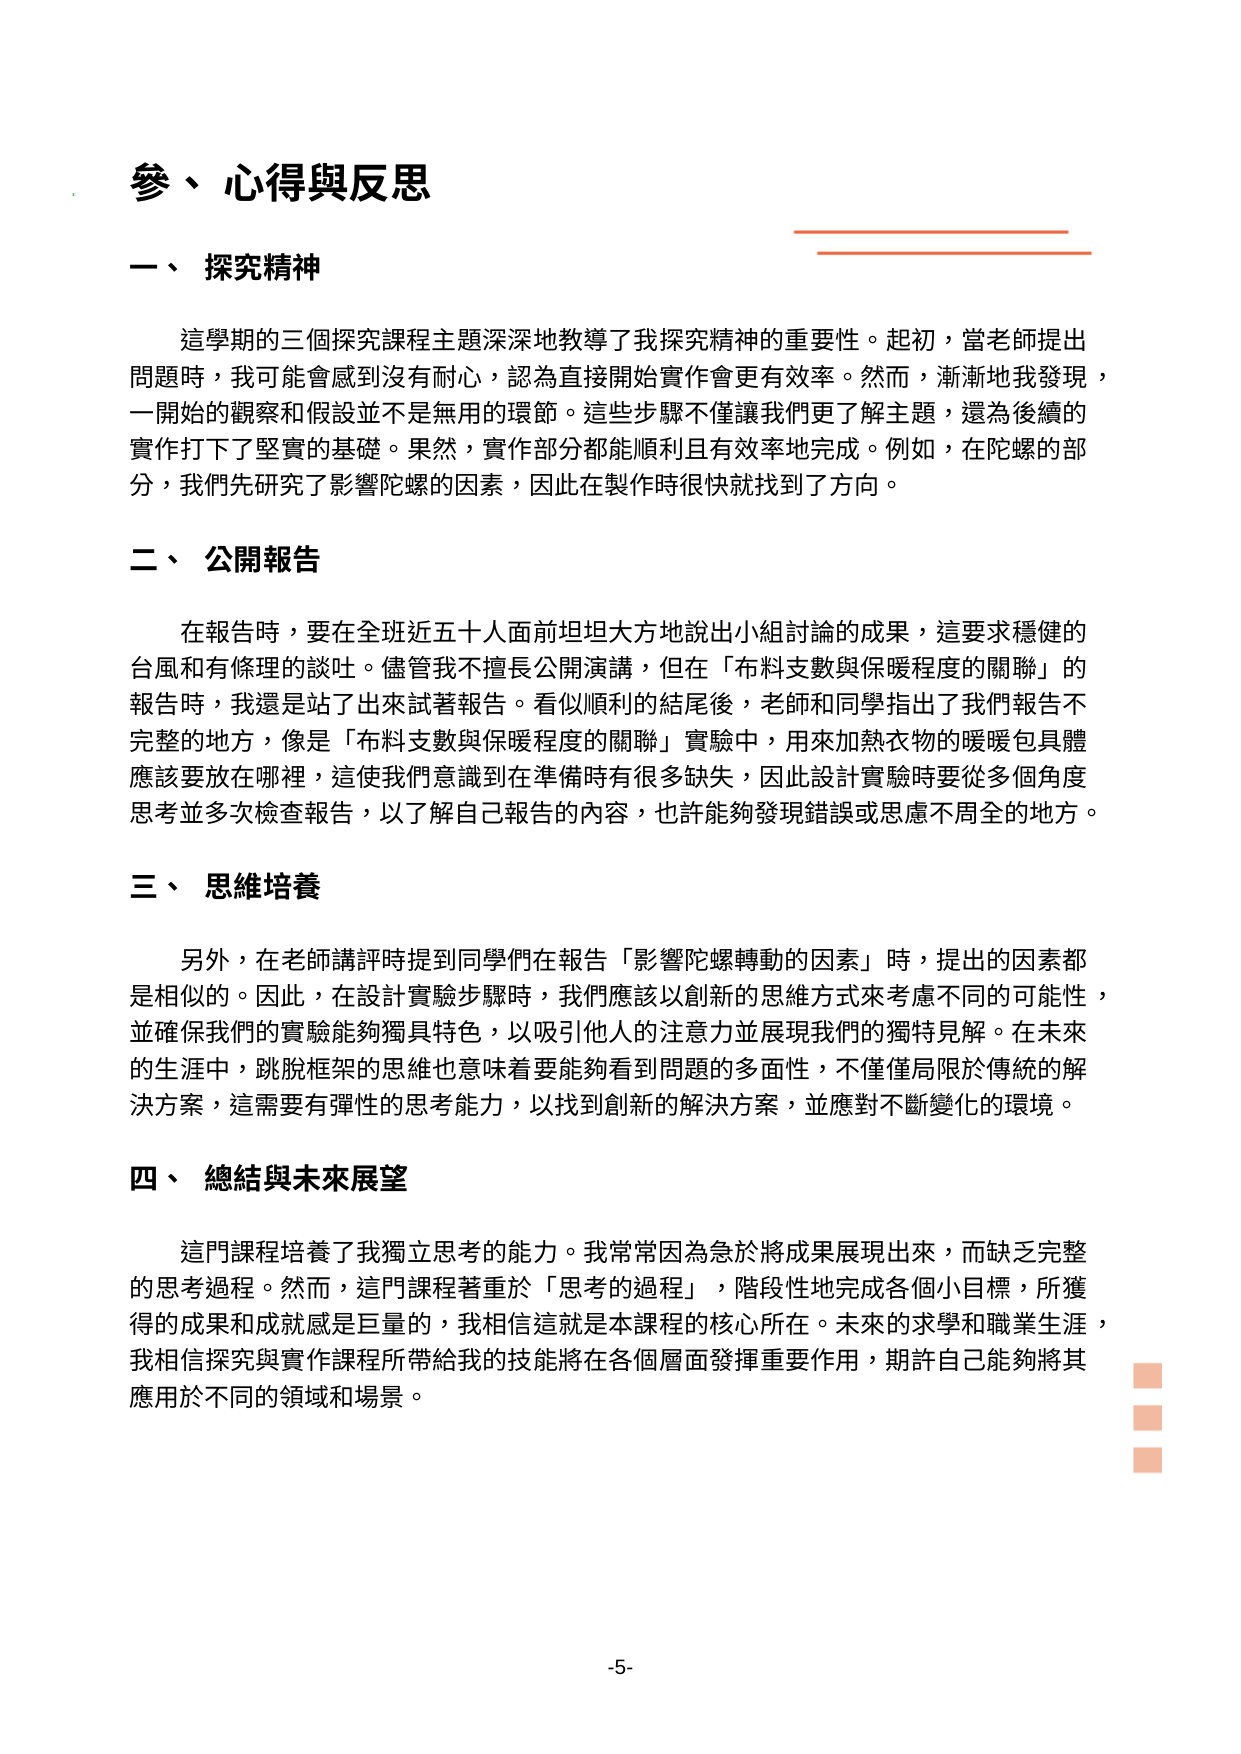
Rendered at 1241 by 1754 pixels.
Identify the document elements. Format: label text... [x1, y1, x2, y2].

text 這門課程培養了我獨立思考的能力。我常常因為急於將成果展現出來，而缺乏完整的思考過程。然而，這門課程著重於「思考的過程」，階段性地完成各個小目標，所獲得的成果和成就感是巨量的，我相信這就是本課程的核心所在。未來的求學和職業生涯，我相信探究與實作課程所帶給我的技能將在各個層面發揮重要作用，期許自己能夠將其應用於不同的領域和場景。 [129, 1232, 1090, 1413]
list 總結與未來展望 [129, 1156, 1090, 1198]
list 公開報告 [129, 536, 1090, 578]
list 心得與反思 [129, 150, 1090, 210]
picture [0, 192, 1163, 1754]
text 另外，在老師講評時提到同學們在報告「影響陀螺轉動的因素」時，提出的因素都是相似的。因此，在設計實驗步驟時，我們應該以創新的思維方式來考慮不同的可能性，並確保我們的實驗能夠獨具特色，以吸引他人的注意力並展現我們的獨特見解。在未來的生涯中，跳脫框架的思維也意味着要能夠看到問題的多面性，不僅僅局限於傳統的解決方案，這需要有彈性的思考能力，以找到創新的解決方案，並應對不斷變化的環境。 [129, 940, 1090, 1122]
text 這學期的三個探究課程主題深深地教導了我探究精神的重要性。起初，當老師提出問題時，我可能會感到沒有耐心，認為直接開始實作會更有效率。然而，漸漸地我發現，一開始的觀察和假設並不是無用的環節。這些步驟不僅讓我們更了解主題，還為後續的實作打下了堅實的基礎。果然，實作部分都能順利且有效率地完成。例如，在陀螺的部分，我們先研究了影響陀螺的因素，因此在製作時很快就找到了方向。 [129, 321, 1090, 502]
list 探究精神 [129, 244, 1090, 287]
text 在報告時，要在全班近五十人面前坦坦大方地說出小組討論的成果，這要求穩健的台風和有條理的談吐。儘管我不擅長公開演講，但在「布料支數與保暖程度的關聯」的報告時，我還是站了出來試著報告。看似順利的結尾後，老師和同學指出了我們報告不完整的地方，像是「布料支數與保暖程度的關聯」實驗中，用來加熱衣物的暖暖包具體應該要放在哪裡，這使我們意識到在準備時有很多缺失，因此設計實驗時要從多個角度思考並多次檢查報告，以了解自己報告的內容，也許能夠發現錯誤或思慮不周全的地方。 [129, 612, 1090, 830]
list 思維培養 [129, 864, 1090, 906]
